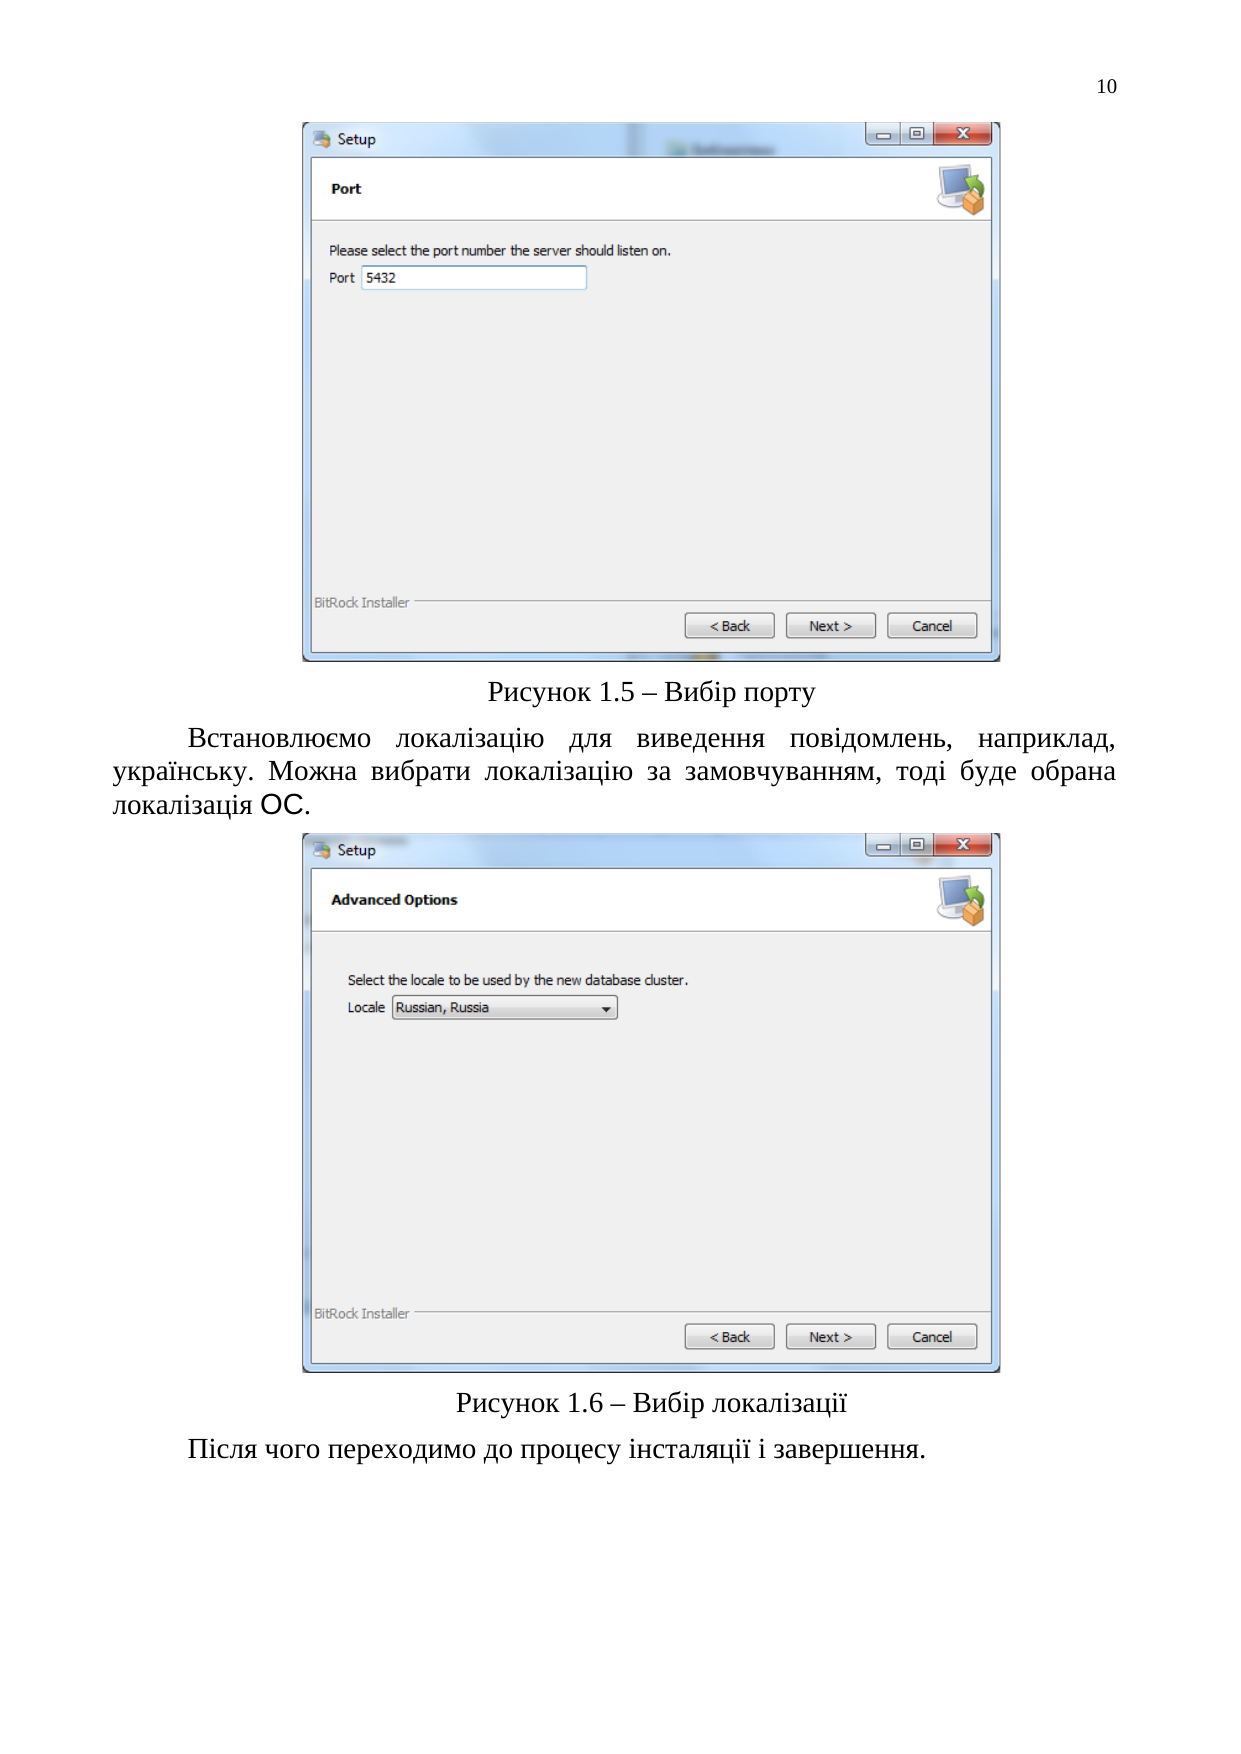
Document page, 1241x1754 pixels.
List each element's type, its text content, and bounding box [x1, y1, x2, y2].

text Після чого переходимо до процесу інсталяції і завершення. [112, 1431, 1117, 1464]
text Рисунок 1.5 – Вибір порту [112, 674, 1117, 707]
text Рисунок 1.6 – Вибір локалізації [112, 1385, 1117, 1418]
text Встановлюємо локалізацію для виведення повідомлень, наприклад, українську. Можна вибрати локалізацію за замовчуванням, тоді буде обрана локалізація ОС. [112, 720, 1117, 821]
picture [302, 122, 1001, 662]
picture [302, 833, 1001, 1373]
